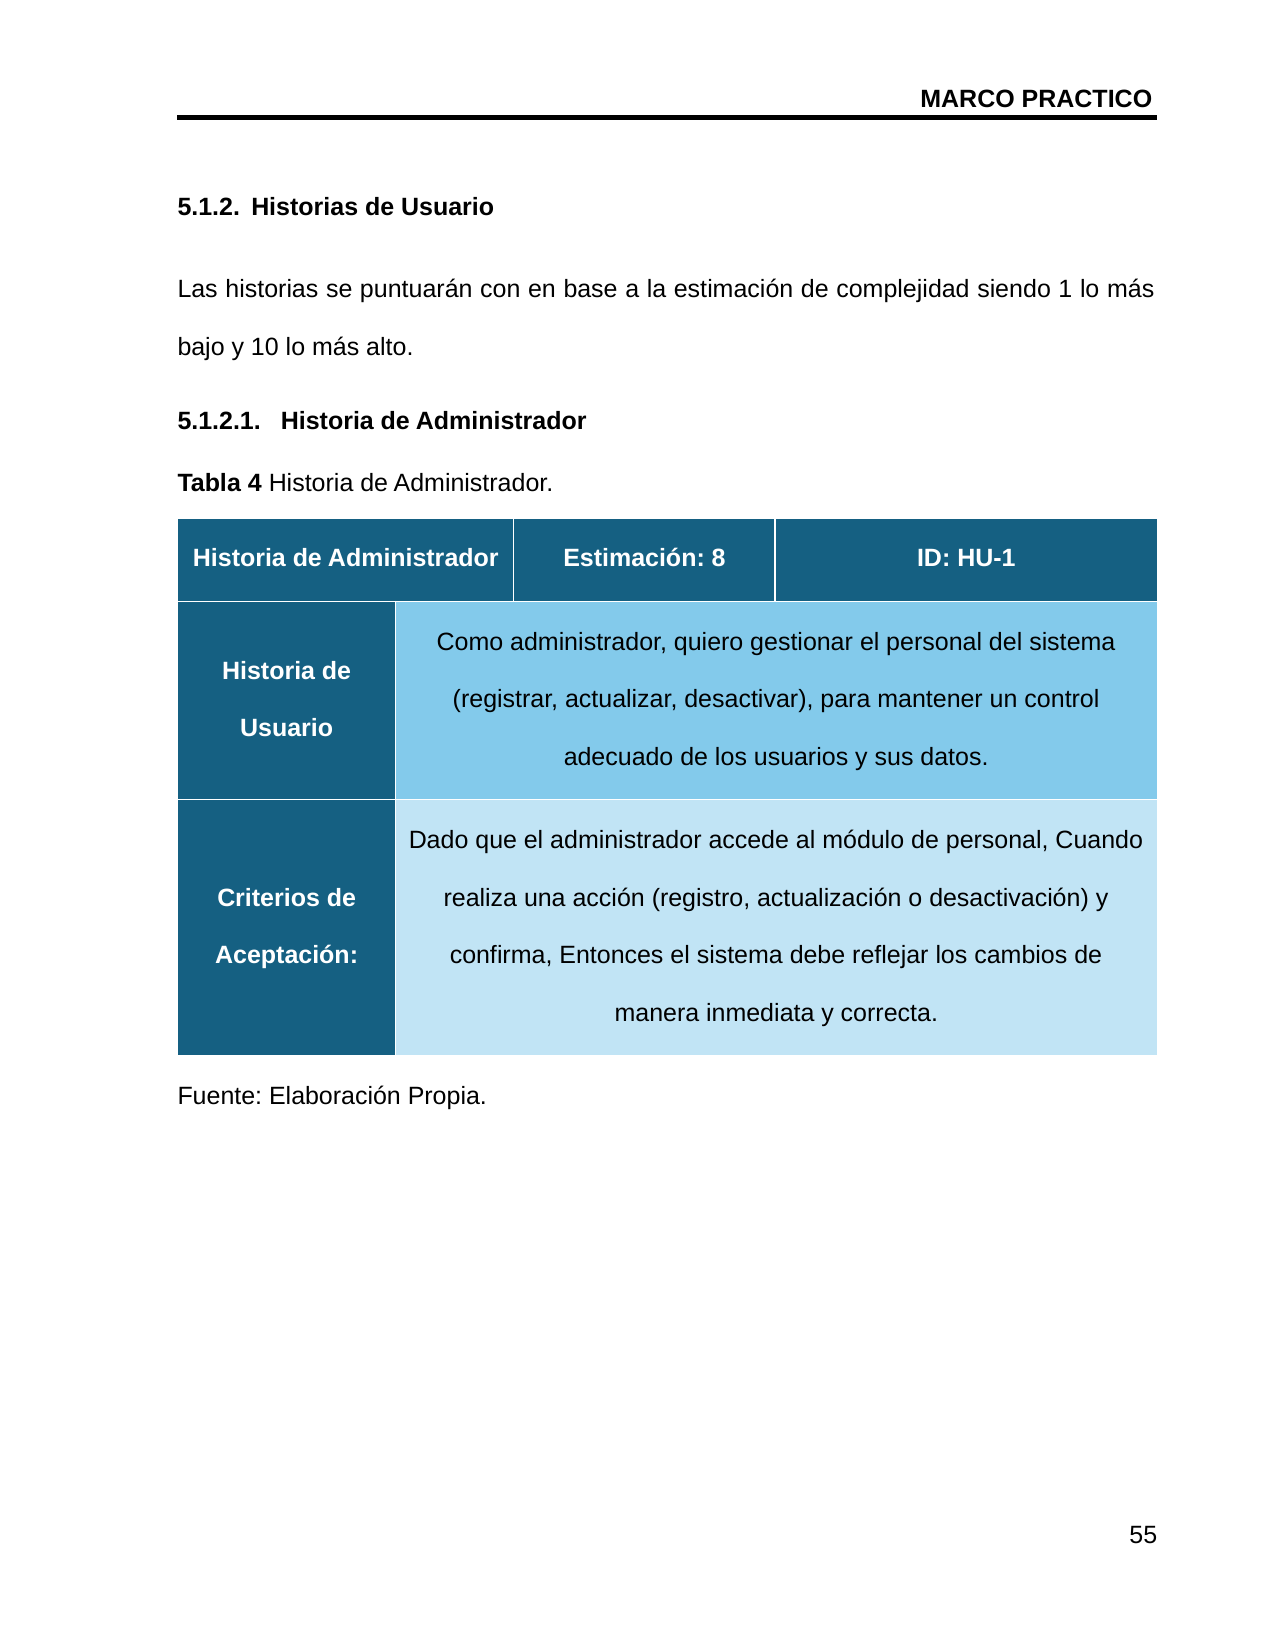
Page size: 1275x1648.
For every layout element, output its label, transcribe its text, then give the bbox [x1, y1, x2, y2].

table_cell Como administrador, quiero gestionar el personal del sistema (registrar, actualizar, desactivar), para mantener un control adecuado de los usuarios y sus datos. [396, 602, 1157, 799]
table_cell Dado que el administrador accede al módulo de personal, Cuando realiza una acción (registro, actualización o desactivación) y confirma, Entonces el sistema debe reflejar los cambios de manera inmediata y correcta. [396, 800, 1157, 1055]
table_header ID: HU-1 [776, 519, 1157, 601]
subtitle Historia de Administrador [177, 406, 1157, 435]
table_header Estimación: 8 [514, 519, 774, 601]
text Las historias se puntuarán con en base a la estimación de complejidad siendo 1 lo más bajo y 10 lo más alto. [177, 274, 1157, 361]
subtitle Historias de Usuario [177, 192, 1157, 221]
text Fuente: Elaboración Propia. [177, 1081, 1157, 1110]
table_header Historia de Administrador [178, 519, 513, 601]
table_cell Historia de Usuario [178, 602, 395, 799]
table_cell Criterios de Aceptación: [178, 800, 395, 1055]
